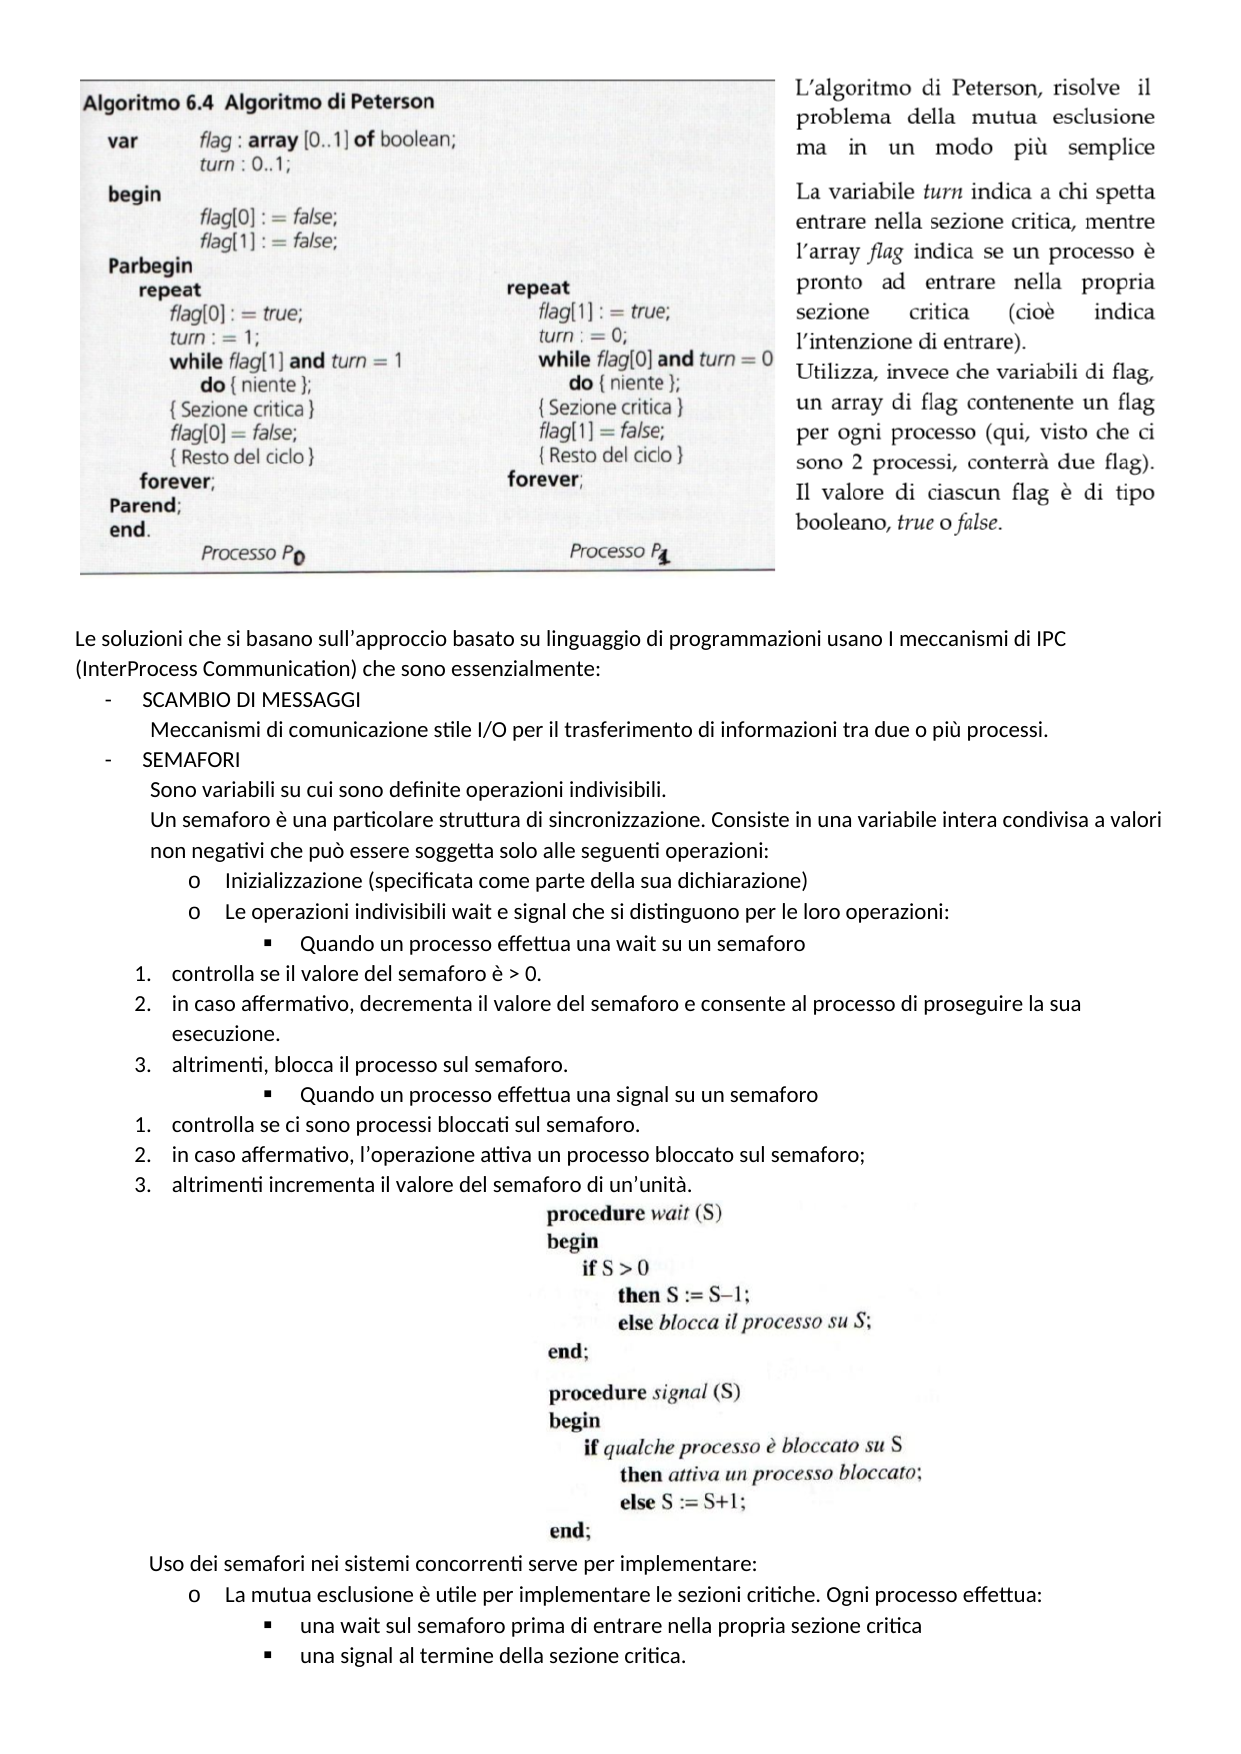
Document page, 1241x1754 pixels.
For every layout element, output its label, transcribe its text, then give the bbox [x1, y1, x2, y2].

list Un semaforo è una particolare struttura di sincronizzazione. Consiste in una variabile intera condivisa a valori non negativi che può essere soggetta solo alle seguenti operazioni: [150, 806, 1165, 864]
picture [524, 1200, 941, 1548]
list controlla se il valore del semaforo è > 0. [134, 959, 1165, 987]
list Le operazioni indivisibili wait e signal che si distinguono per le loro operazioni: [187, 897, 1165, 927]
list in caso affermativo, l’operazione attiva un processo bloccato sul semaforo; [134, 1140, 1165, 1168]
list SCAMBIO DI MESSAGGI [104, 685, 1165, 713]
list Quando un processo effettua una signal su un semaforo [262, 1080, 1165, 1108]
list una wait sul semaforo prima di entrare nella propria sezione critica [262, 1611, 1165, 1639]
list una signal al termine della sezione critica. [262, 1641, 1165, 1669]
text Le soluzioni che si basano sull’approccio basato su linguaggio di programmazioni usano I meccanismi di IPC (InterProcess Communication) che sono essenzialmente: [75, 624, 1165, 682]
list altrimenti, blocca il processo sul semaforo. [134, 1050, 1165, 1078]
list Inizializzazione (specificata come parte della sua dichiarazione) [187, 866, 1165, 895]
list Quando un processo effettua una wait su un semaforo [262, 929, 1165, 957]
list controlla se ci sono processi bloccati sul semaforo. [134, 1110, 1165, 1138]
list SEMAFORI [104, 745, 1165, 773]
list La mutua esclusione è utile per implementare le sezioni critiche. Ogni processo effettua: [187, 1580, 1165, 1609]
text Uso dei semafori nei sistemi concorrenti serve per implementare: [149, 1549, 1165, 1578]
list Meccanismi di comunicazione stile I/O per il trasferimento di informazioni tra due o più processi. [150, 715, 1165, 743]
list Sono variabili su cui sono definite operazioni indivisibili. [150, 775, 1165, 803]
list altrimenti incrementa il valore del semaforo di un’unità. [134, 1171, 1165, 1198]
list in caso affermativo, decrementa il valore del semaforo e consente al processo di proseguire la sua esecuzione. [134, 989, 1165, 1047]
picture [75, 75, 1165, 592]
